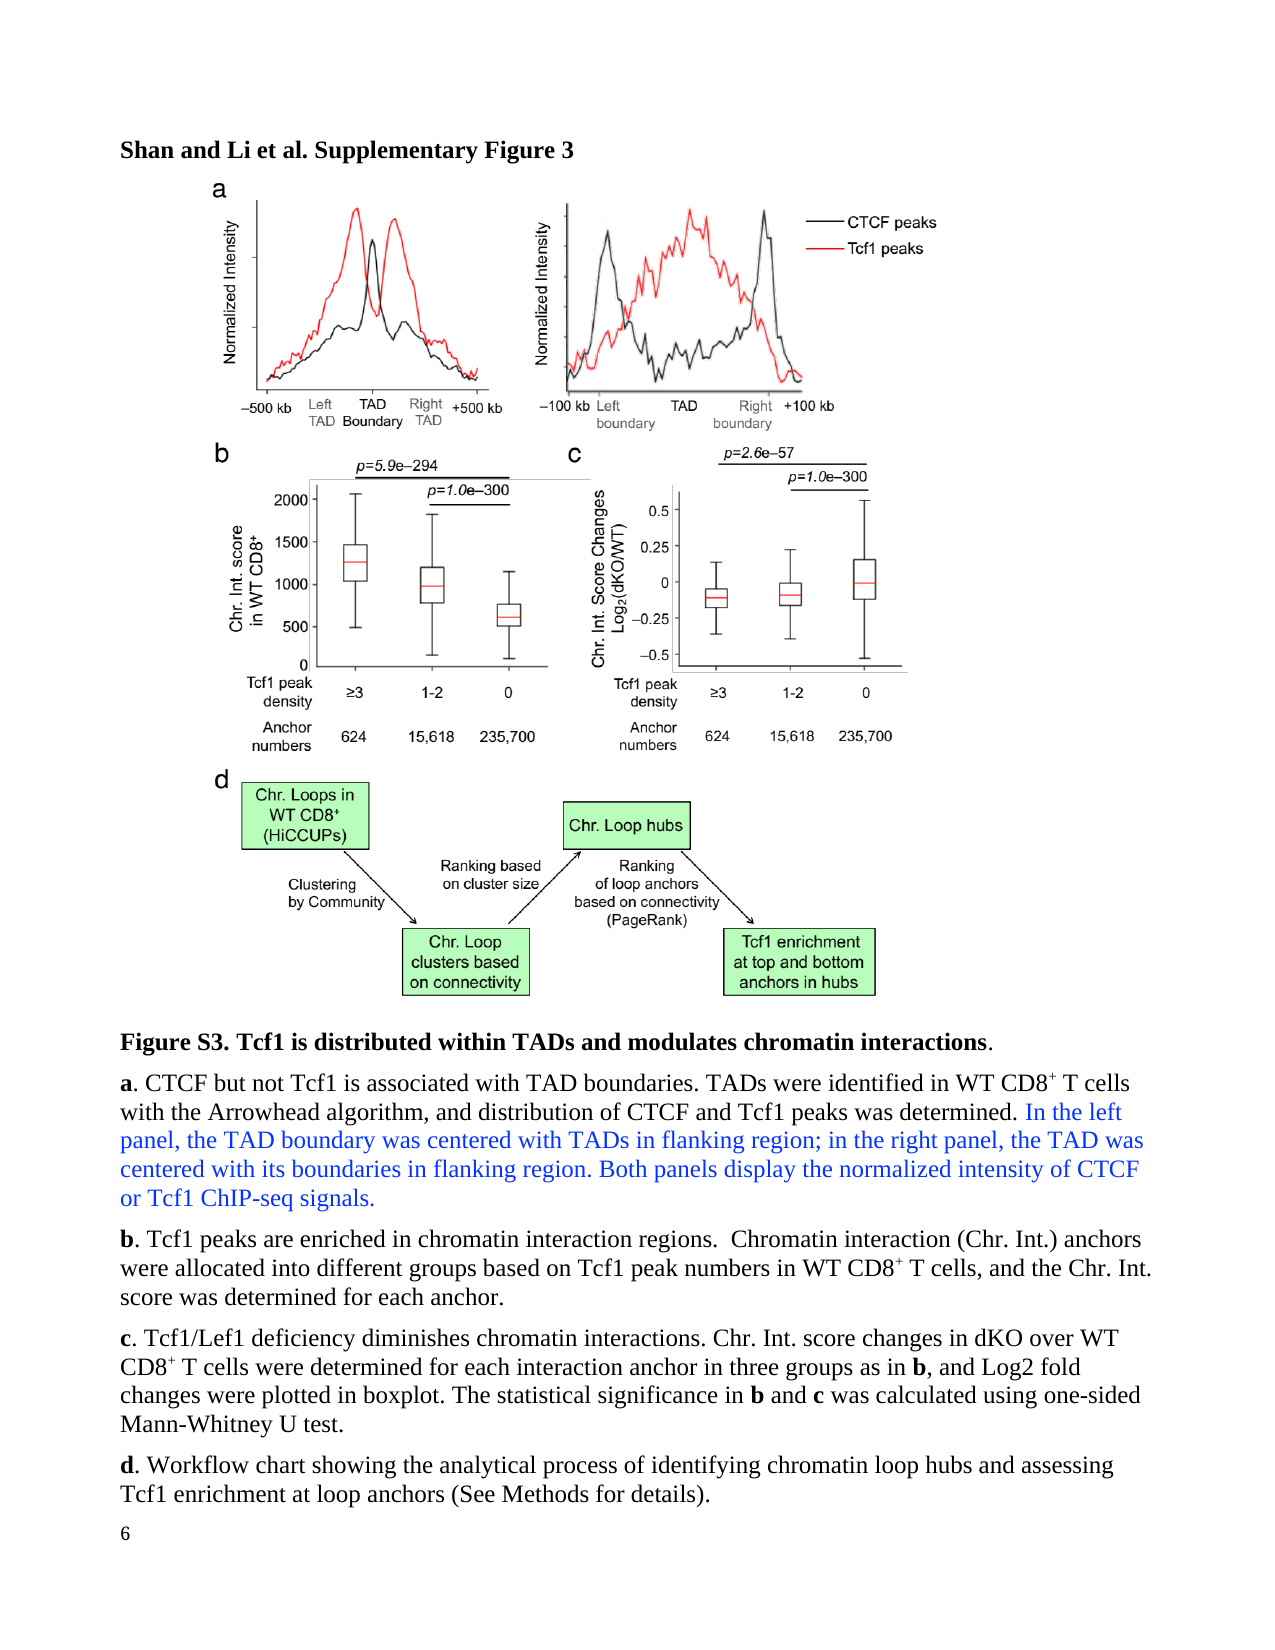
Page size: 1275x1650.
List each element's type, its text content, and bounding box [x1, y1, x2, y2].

text Figure S3. Tcf1 is distributed within TADs and modulates chromatin interactions. [120, 1027, 1162, 1055]
text a. CTCF but not Tcf1 is associated with TAD boundaries. TADs were identified in WT CD8+ T cells with the Arrowhead algorithm, and distribution of CTCF and Tcf1 peaks was determined. In the left panel, the TAD boundary was centered with TADs in flanking region; in the right panel, the TAD was centered with its boundaries in flanking region. Both panels display the normalized intensity of CTCF or Tcf1 ChIP-seq signals. [120, 1068, 1162, 1212]
text c. Tcf1/Lef1 deficiency diminishes chromatin interactions. Chr. Int. score changes in dKO over WT CD8+ T cells were determined for each interaction anchor in three groups as in b, and Log2 fold changes were plotted in boxplot. The statistical significance in b and c was calculated using one-sided Mann-Whitney U test. [120, 1323, 1162, 1438]
text d. Workflow chart showing the analytical process of identifying chromatin loop hubs and assessing Tcf1 enrichment at loop anchors (See Methods for details). [120, 1450, 1162, 1508]
text b. Tcf1 peaks are enriched in chromatin interaction regions. Chromatin interaction (Chr. Int.) anchors were allocated into different groups based on Tcf1 peak numbers in WT CD8+ T cells, and the Chr. Int. score was determined for each anchor. [120, 1224, 1162, 1310]
text Shan and Li et al. Supplementary Figure 3 [120, 135, 1162, 164]
